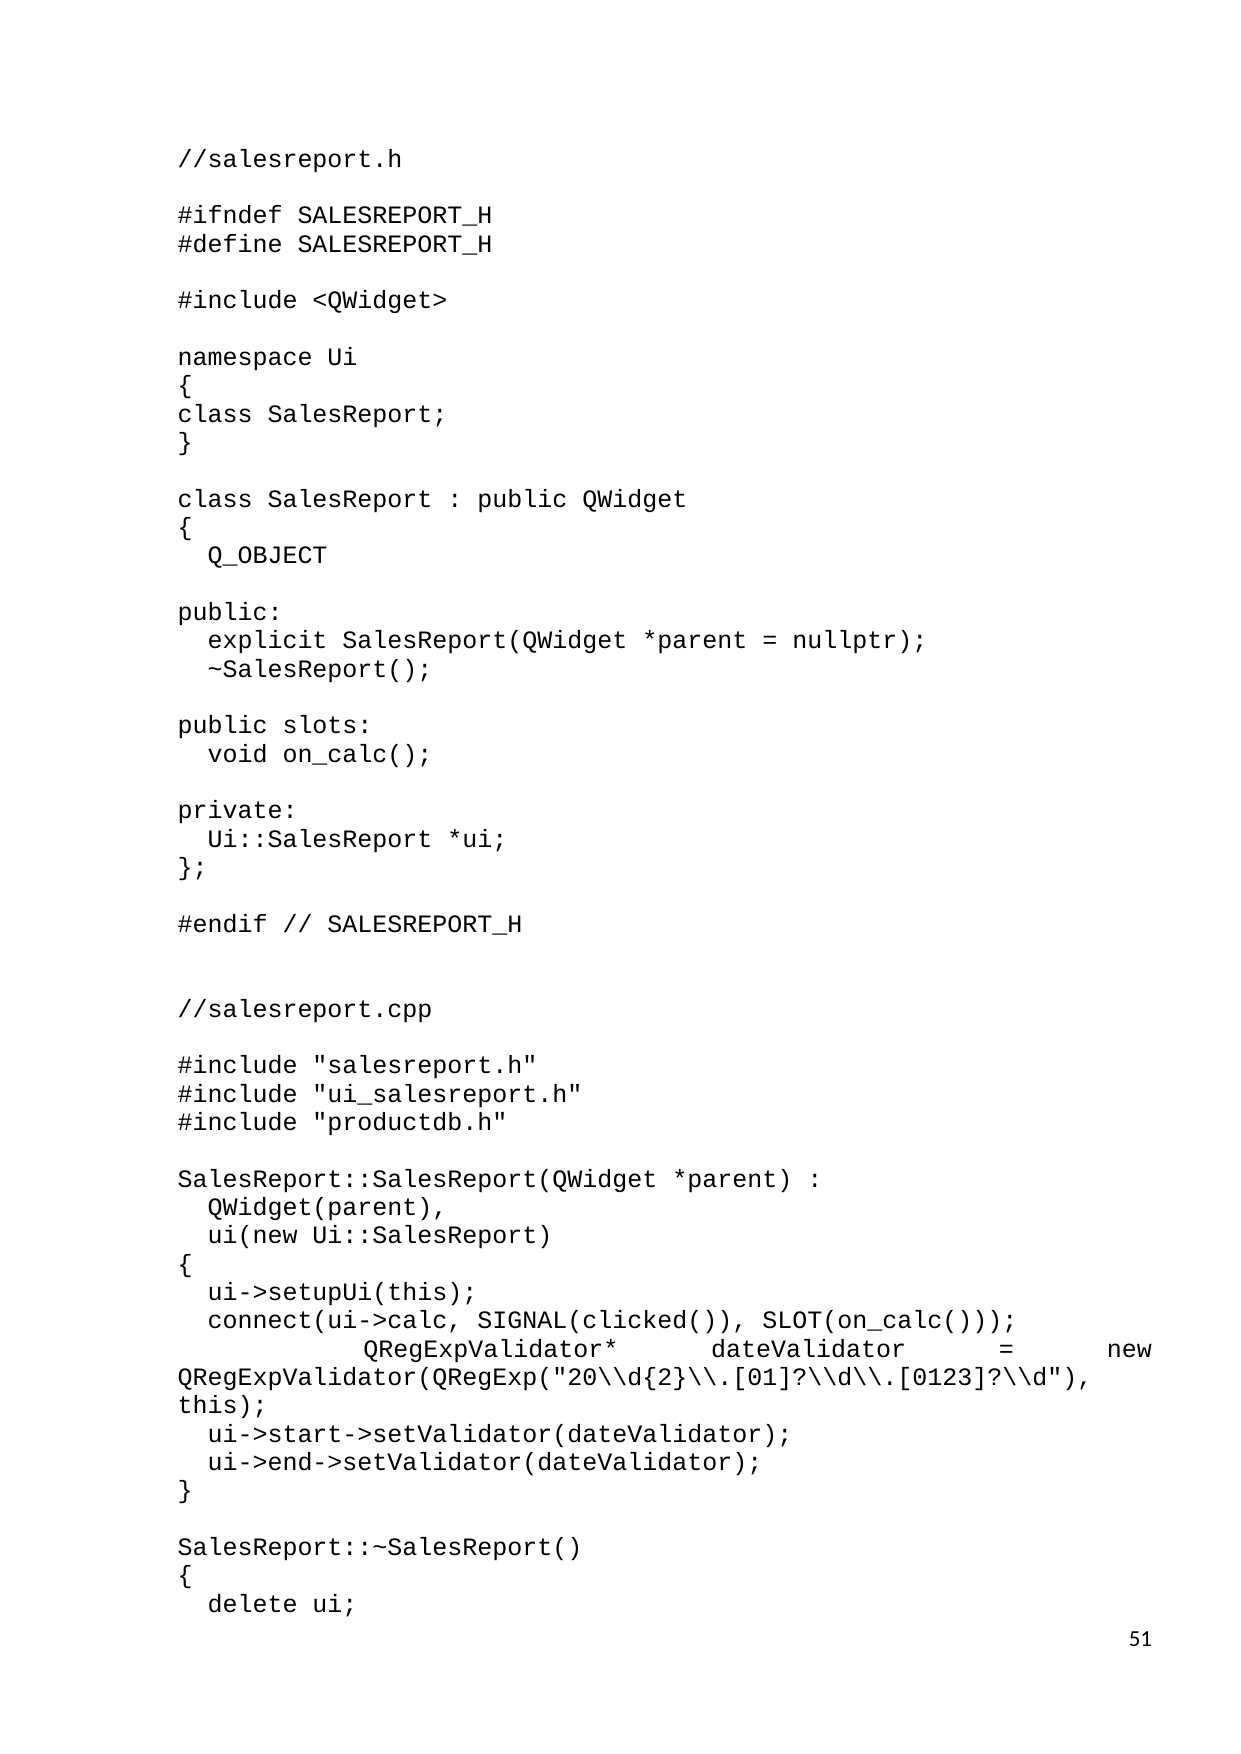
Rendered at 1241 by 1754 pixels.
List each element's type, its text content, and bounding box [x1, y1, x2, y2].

text ~SalesReport(); [177, 656, 1152, 685]
text #define SALESREPORT_H [177, 231, 1152, 260]
text } [177, 430, 1152, 458]
text } [177, 1478, 1152, 1506]
text void on_calc(); [177, 741, 1152, 770]
text #include <QWidget> [177, 288, 1152, 316]
text ui(new Ui::SalesReport) [177, 1223, 1152, 1251]
text public slots: [177, 713, 1152, 741]
text { [177, 515, 1152, 543]
text private: [177, 798, 1152, 826]
text delete ui; [177, 1591, 1152, 1620]
text { [177, 1251, 1152, 1280]
text ui->setupUi(this); [177, 1280, 1152, 1308]
text QRegExpValidator* dateValidator = new QRegExpValidator(QRegExp("20\\d{2}\\.[01]?\\d\\.[0123]?\\d"), this); [177, 1336, 1152, 1421]
text //salesreport.h [177, 146, 1152, 175]
text #ifndef SALESREPORT_H [177, 203, 1152, 231]
text namespace Ui [177, 345, 1152, 373]
text ui->end->setValidator(dateValidator); [177, 1450, 1152, 1478]
text #include "salesreport.h" [177, 1053, 1152, 1081]
text //salesreport.cpp [177, 996, 1152, 1025]
text #endif // SALESREPORT_H [177, 911, 1152, 940]
text QWidget(parent), [177, 1195, 1152, 1223]
text class SalesReport : public QWidget [177, 486, 1152, 515]
text { [177, 373, 1152, 401]
text connect(ui->calc, SIGNAL(clicked()), SLOT(on_calc())); [177, 1308, 1152, 1336]
text Ui::SalesReport *ui; [177, 826, 1152, 855]
text Q_OBJECT [177, 543, 1152, 571]
text class SalesReport; [177, 401, 1152, 430]
text { [177, 1563, 1152, 1591]
text SalesReport::~SalesReport() [177, 1535, 1152, 1563]
text ui->start->setValidator(dateValidator); [177, 1421, 1152, 1450]
text SalesReport::SalesReport(QWidget *parent) : [177, 1166, 1152, 1195]
text explicit SalesReport(QWidget *parent = nullptr); [177, 628, 1152, 656]
text #include "productdb.h" [177, 1110, 1152, 1138]
text }; [177, 855, 1152, 883]
text #include "ui_salesreport.h" [177, 1081, 1152, 1110]
text public: [177, 600, 1152, 628]
